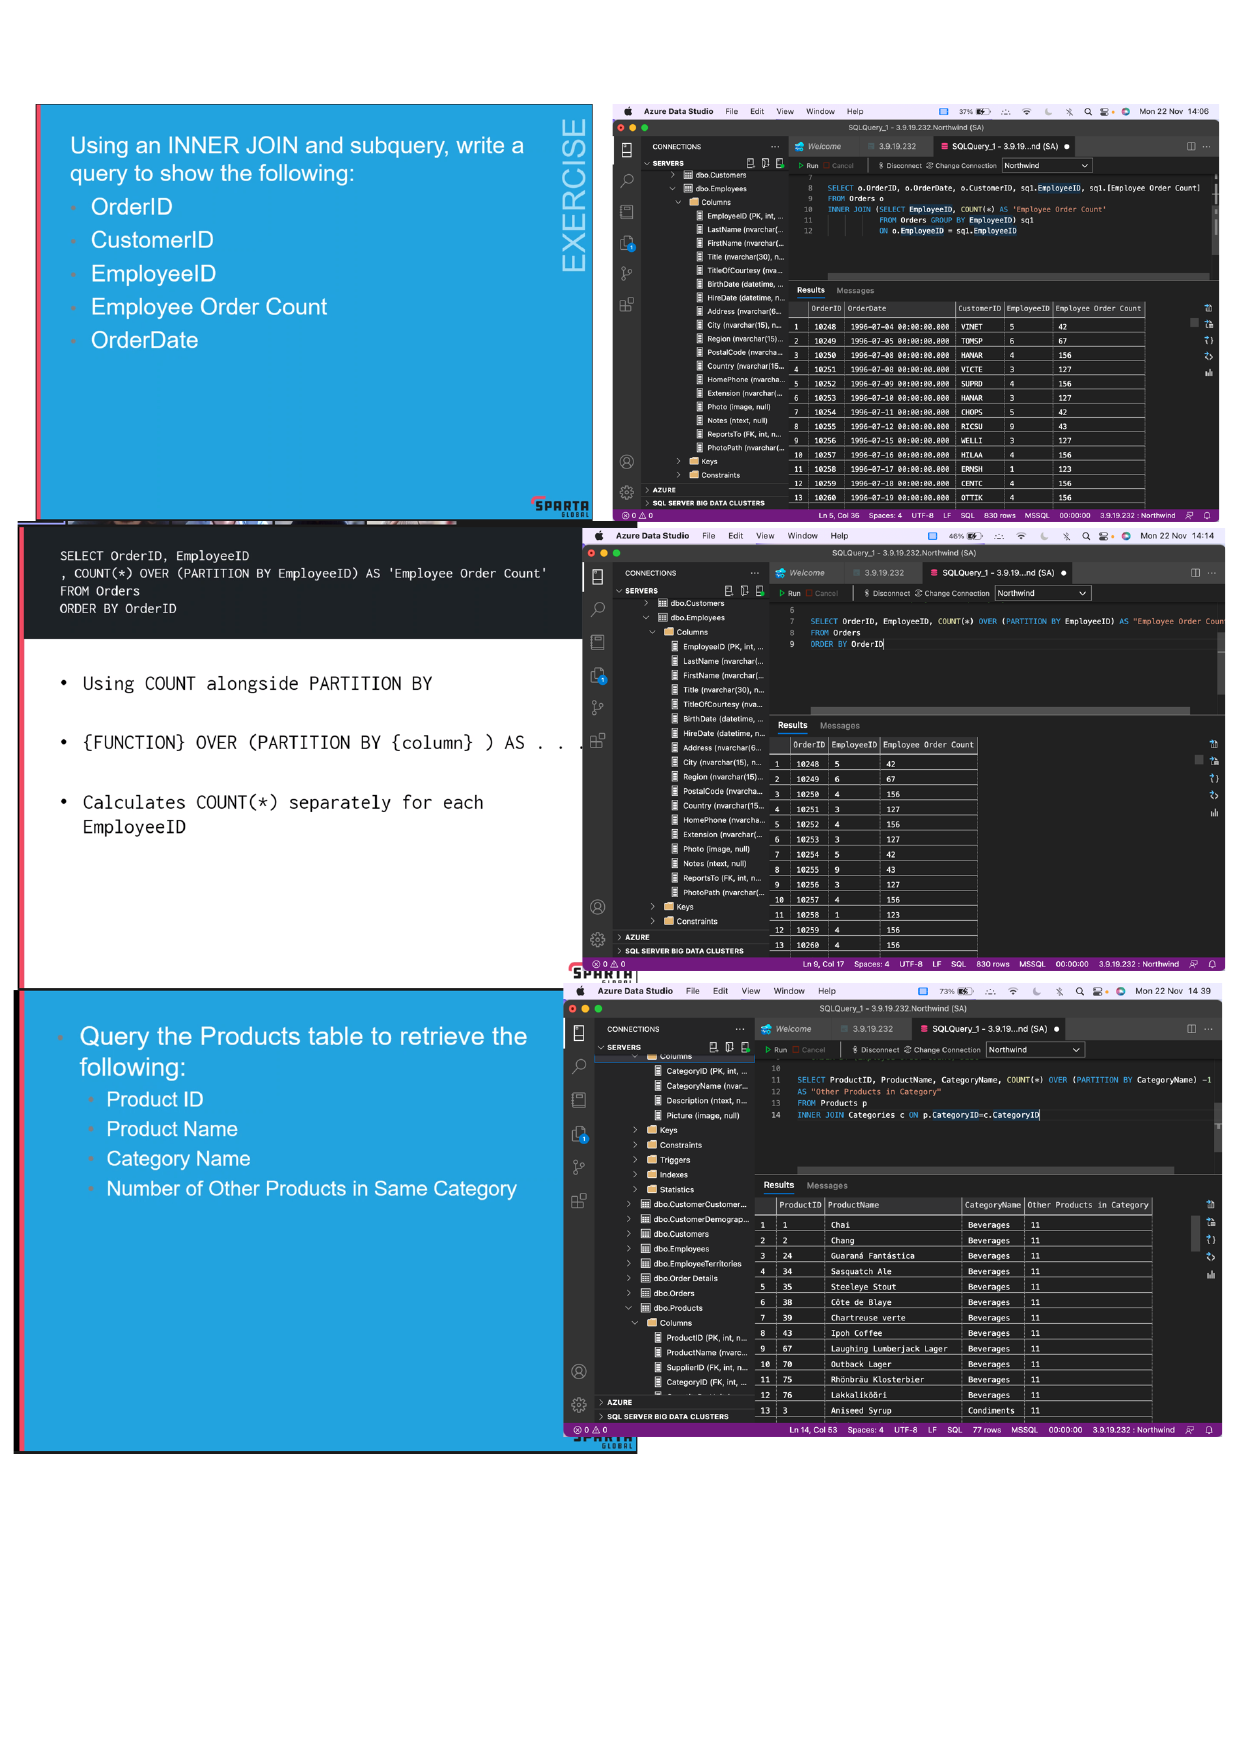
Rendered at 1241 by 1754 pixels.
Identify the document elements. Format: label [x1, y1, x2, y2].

picture [13, 104, 1226, 1454]
